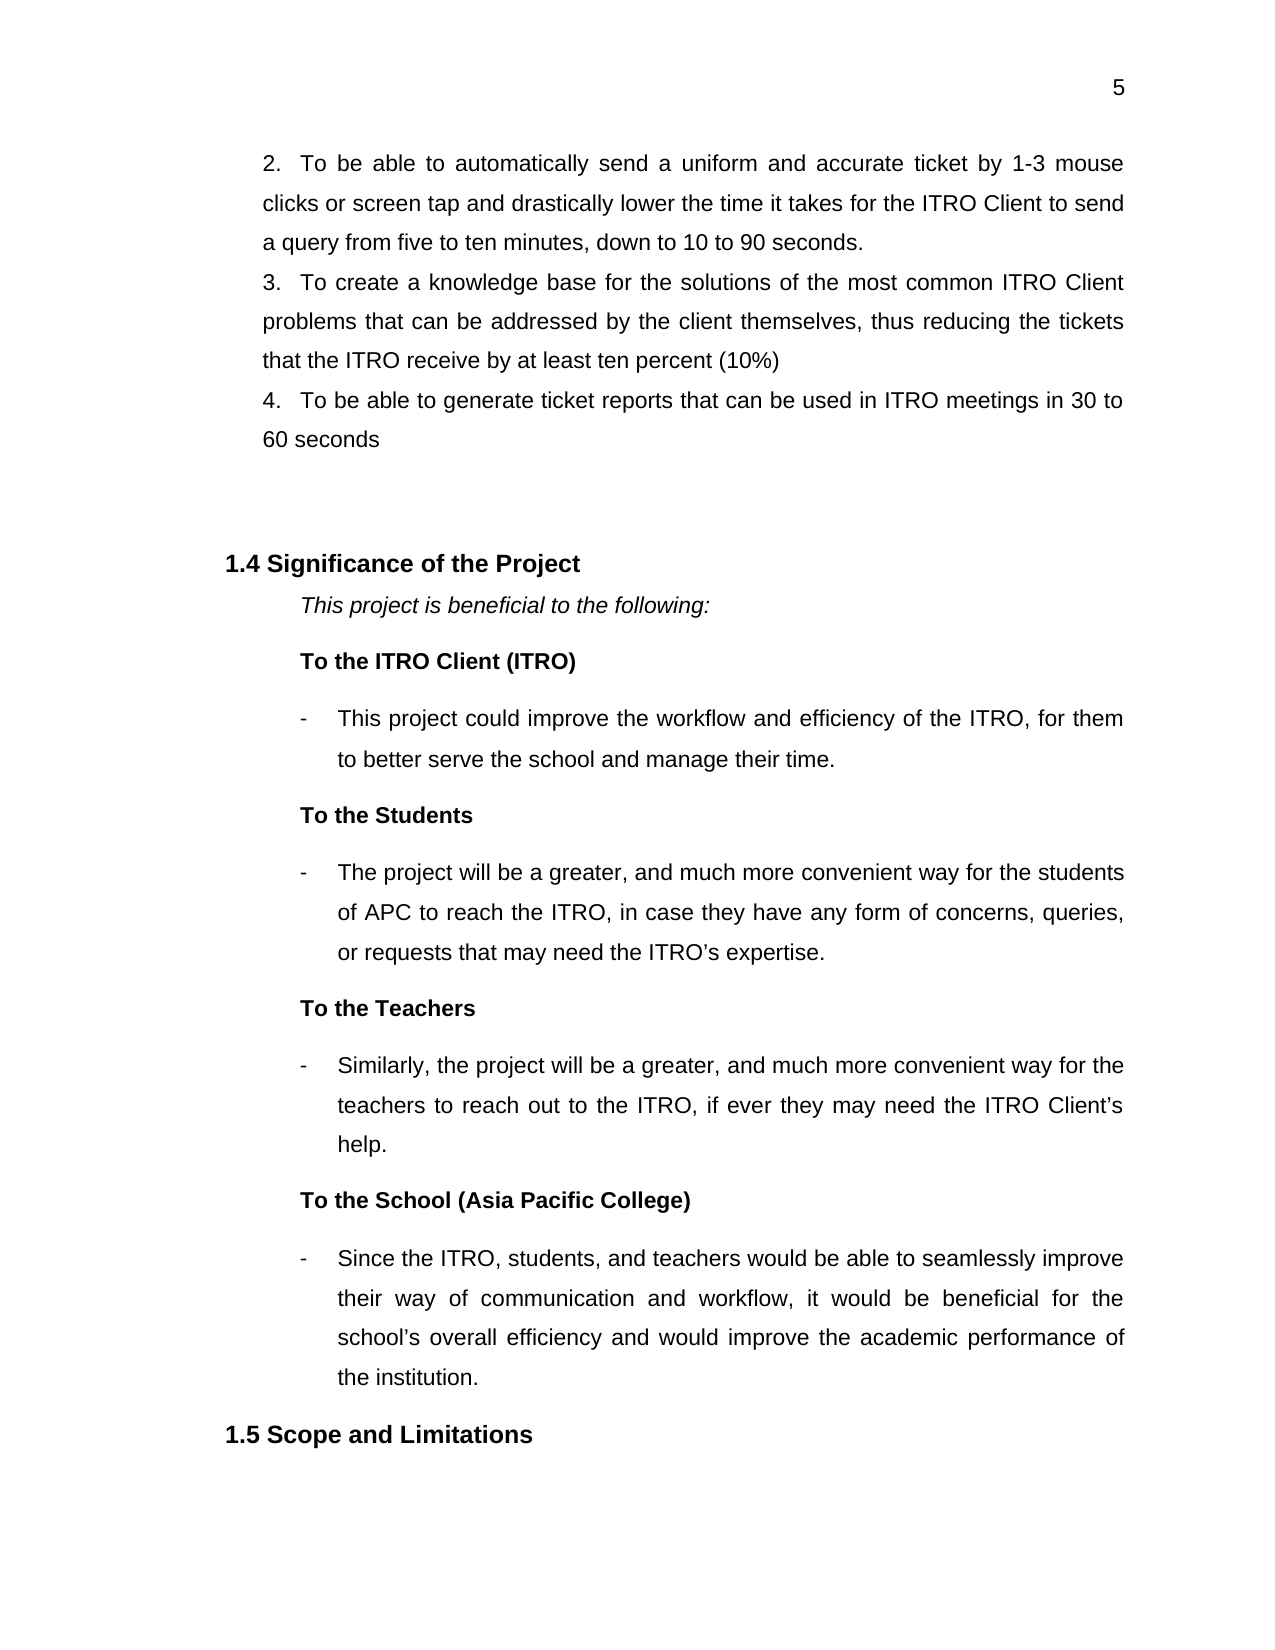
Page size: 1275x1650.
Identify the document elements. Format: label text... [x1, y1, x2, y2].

text To the ITRO Client (ITRO) [225, 648, 1125, 674]
text To the Teachers [225, 994, 1125, 1021]
list To be able to automatically send a uniform and accurate ticket by 1-3 mouse clicks or screen tap and drastically lower the time it takes for the ITRO Client to send a query from five to ten minutes, down to 10 to 90 seconds. [262, 150, 1125, 255]
list Similarly, the project will be a greater, and much more convenient way for the teachers to reach out to the ITRO, if ever they may need the ITRO Client’s help. [300, 1051, 1125, 1158]
list The project will be a greater, and much more convenient way for the students of APC to reach the ITRO, in case they have any form of concerns, queries, or requests that may need the ITRO’s expertise. [300, 858, 1125, 965]
subtitle 1.5 Scope and Limitations [225, 1420, 1125, 1449]
text This project is beneficial to the following: [225, 592, 1125, 618]
text To the Students [225, 802, 1125, 828]
list This project could improve the workflow and efficiency of the ITRO, for them to better serve the school and manage their time. [300, 704, 1125, 772]
list To create a knowledge base for the solutions of the most common ITRO Client problems that can be addressed by the client themselves, thus reducing the tickets that the ITRO receive by at least ten percent (10%) [262, 268, 1125, 374]
list To be able to generate ticket reports that can be used in ITRO meetings in 30 to 60 seconds [262, 387, 1125, 453]
subtitle 1.4 Significance of the Project [225, 549, 1125, 578]
list Since the ITRO, students, and teachers would be able to seamlessly improve their way of communication and workflow, it would be beneficial for the school’s overall efficiency and would improve the academic performance of the institution. [300, 1244, 1125, 1390]
text To the School (Asia Pacific College) [225, 1187, 1125, 1214]
